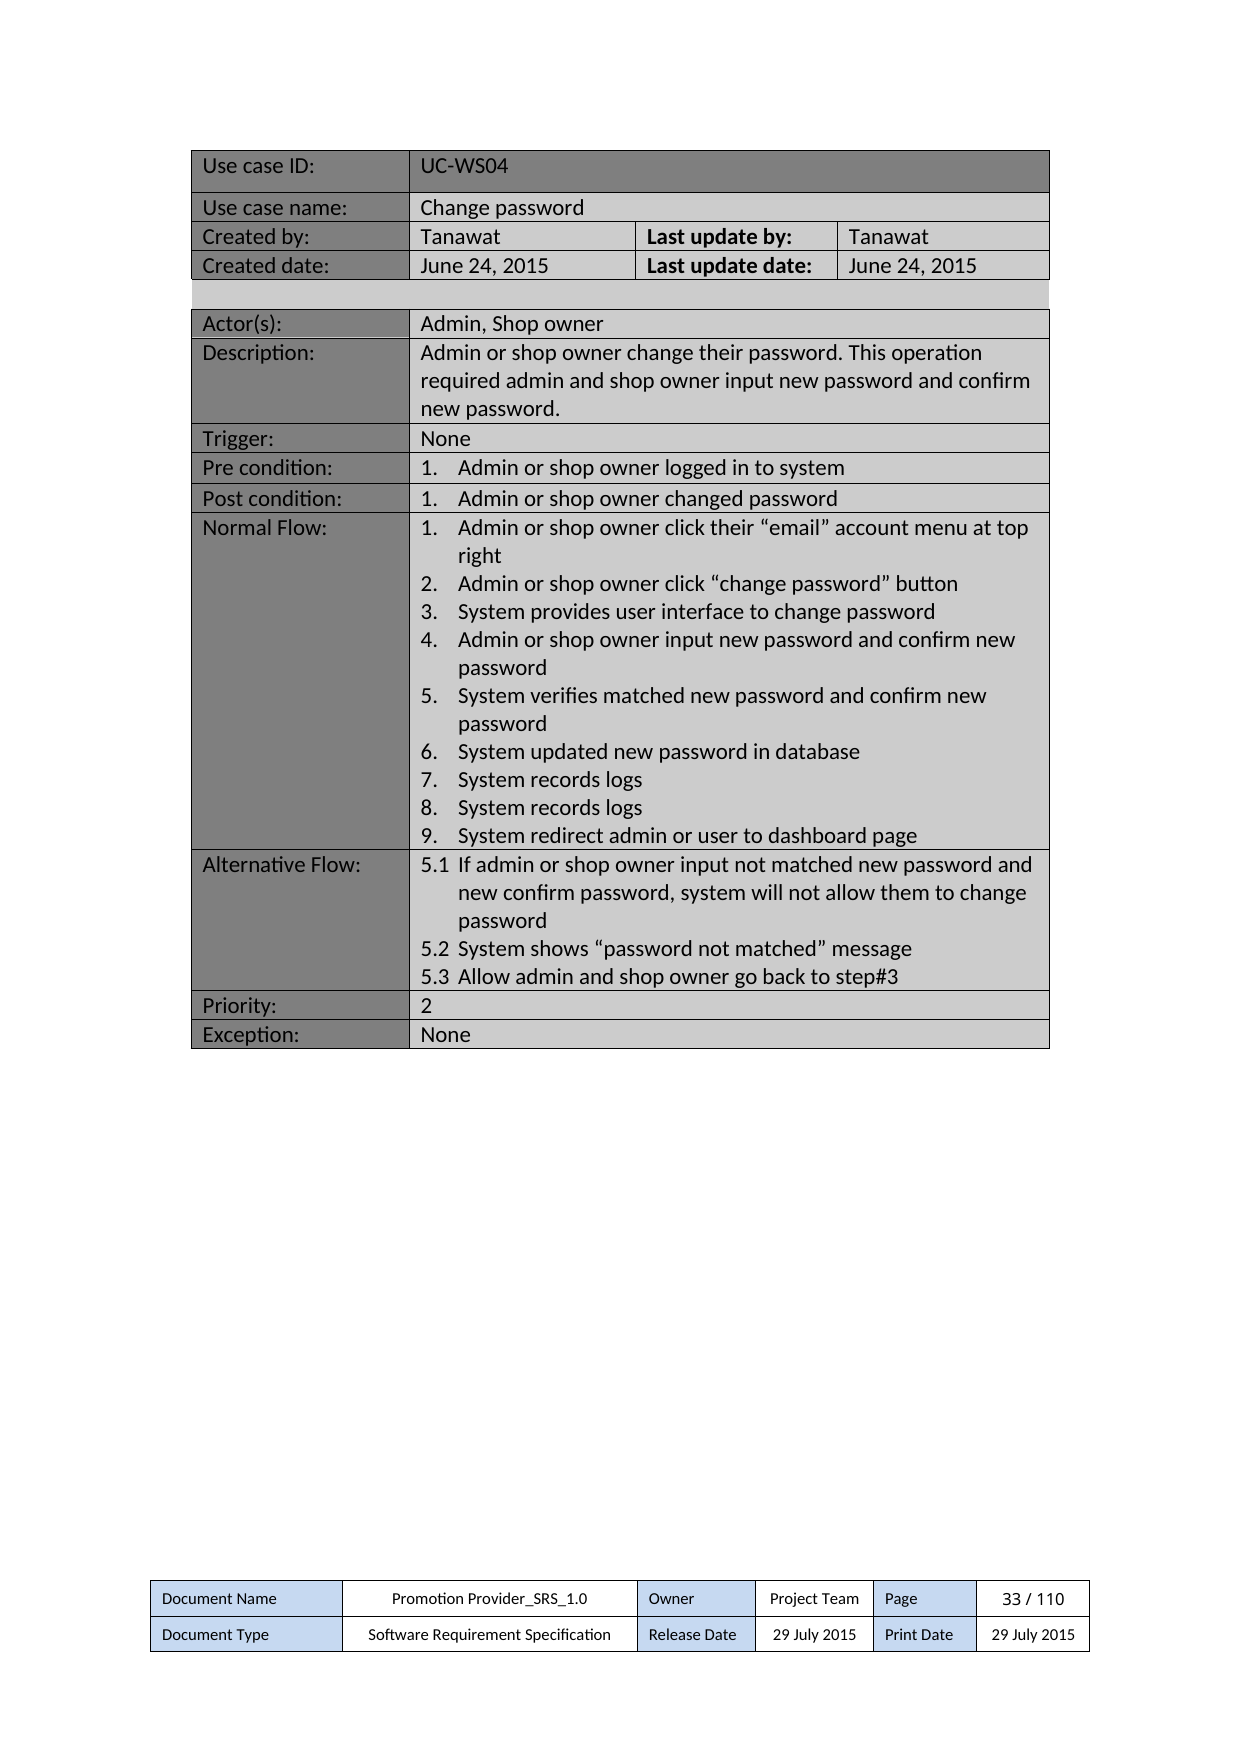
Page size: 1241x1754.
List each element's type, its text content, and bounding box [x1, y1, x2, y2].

table_cell Created by: [192, 222, 409, 250]
table_cell Alternative Flow: [192, 850, 409, 990]
table_cell [192, 280, 409, 308]
table_cell Normal Flow: [192, 513, 409, 849]
table_cell June 24, 2015 [838, 251, 1049, 279]
table_cell Last update date: [636, 251, 837, 279]
table_cell June 24, 2015 [410, 251, 635, 279]
table_cell Admin or shop owner change their password. This operation required admin and shop owner input new password and confirm new password. [410, 339, 1049, 423]
table_cell Description: [192, 339, 409, 423]
table_cell Admin, Shop owner [410, 310, 1049, 337]
table_cell None [410, 1020, 1049, 1048]
table_cell Trigger: [192, 424, 409, 452]
table_cell Tanawat [410, 222, 635, 250]
table_cell Priority: [192, 991, 409, 1019]
table_cell Admin or shop owner click their “email” account menu at top right Admin or shop owner click “change password” button System provides user interface to change password Admin or shop owner input new password and confirm new password System verifies matched new password and confirm new password System updated new password in database System records logs System records logs System redirect admin or user to dashboard page [410, 513, 1049, 849]
table_cell [409, 280, 1049, 308]
table_cell Admin or shop owner logged in to system [410, 453, 1049, 483]
table_cell Tanawat [838, 222, 1049, 250]
table_cell If admin or shop owner input not matched new password and new confirm password, system will not allow them to change password System shows “password not matched” message Allow admin and shop owner go back to step#3 [410, 850, 1049, 990]
table_cell Last update by: [636, 222, 837, 250]
table_cell Use case name: [192, 193, 409, 221]
table_cell Actor(s): [192, 310, 409, 337]
table_cell Created date: [192, 251, 409, 279]
table_cell Pre condition: [192, 453, 409, 483]
table_header UC-WS04 [410, 151, 1049, 192]
table_cell Exception: [192, 1020, 409, 1048]
table_cell Post condition: [192, 484, 409, 512]
table_header Use case ID: [192, 151, 409, 192]
table_cell Admin or shop owner changed password [410, 484, 1049, 512]
table_cell None [410, 424, 1049, 452]
table_cell 2 [410, 991, 1049, 1019]
table_cell Change password [410, 193, 1049, 221]
